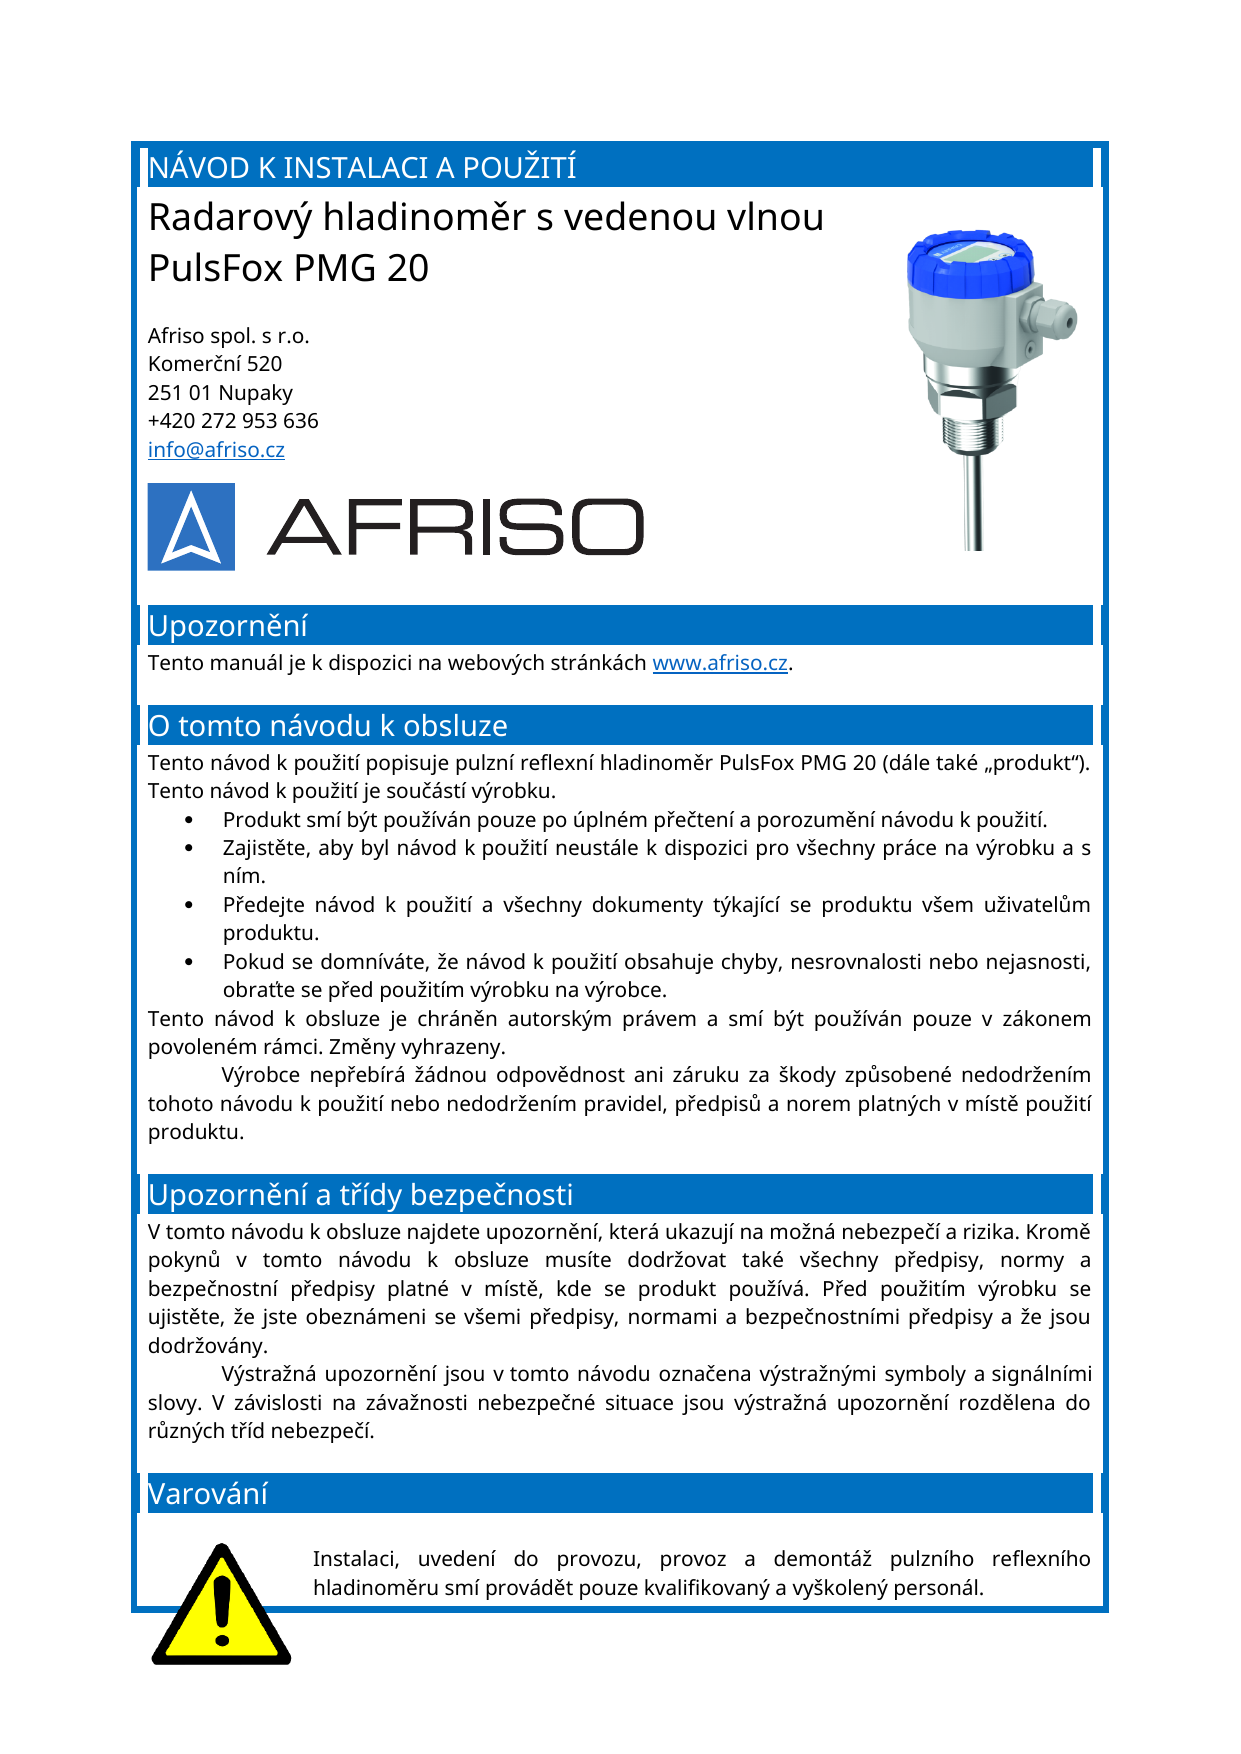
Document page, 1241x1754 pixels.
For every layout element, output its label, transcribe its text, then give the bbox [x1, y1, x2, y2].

text Upozornění [148, 605, 1093, 645]
text +420 272 953 636 [148, 406, 1093, 435]
text Výrobce nepřebírá žádnou odpovědnost ani záruku za škody způsobené nedodržením tohoto návodu k použití nebo nedodržením pravidel, předpisů a norem platných v místě použití produktu. [148, 1061, 1093, 1146]
text Radarový hladinoměr s vedenou vlnou [148, 190, 1093, 241]
list Zajistěte, aby byl návod k použití neustále k dispozici pro všechny práce na výrobku a s ním. [185, 833, 1093, 890]
picture [147, 1529, 295, 1680]
text info@afriso.cz [148, 435, 1093, 463]
text Upozornění a třídy bezpečnosti [148, 1174, 1093, 1214]
picture [858, 192, 1098, 551]
list Předejte návod k použití a všechny dokumenty týkající se produktu všem uživatelům produktu. [185, 890, 1093, 947]
text V tomto návodu k obsluze najdete upozornění, která ukazují na možná nebezpečí a rizika. Kromě pokynů v tomto návodu k obsluze musíte dodržovat také všechny předpisy, normy a bezpečnostní předpisy platné v místě, kde se produkt používá. Před použitím výrobku se ujistěte, že jste obeznámeni se všemi předpisy, normami a bezpečnostními předpisy a že jsou dodržovány. [148, 1217, 1093, 1359]
text Varování [148, 1473, 1093, 1513]
text Tento návod k použití popisuje pulzní reflexní hladinoměr PulsFox PMG 20 (dále také „produkt“). Tento návod k použití je součástí výrobku. [148, 748, 1093, 805]
list Pokud se domníváte, že návod k použití obsahuje chyby, nesrovnalosti nebo nejasnosti, obraťte se před použitím výrobku na výrobce. [185, 947, 1093, 1004]
text NÁVOD K INSTALACI A POUŽITÍ [148, 148, 1093, 187]
text Instalaci, uvedení do provozu, provoz a demontáž pulzního reflexního hladinoměru smí provádět pouze kvalifikovaný a vyškolený personál. [295, 1544, 1093, 1601]
text 251 01 Nupaky [148, 378, 1093, 406]
text Komerční 520 [148, 349, 1093, 378]
text Tento návod k obsluze je chráněn autorským právem a smí být používán pouze v zákonem povoleném rámci. Změny vyhrazeny. [148, 1004, 1093, 1061]
text PulsFox PMG 20 [148, 241, 1093, 292]
text Afriso spol. s r.o. [148, 321, 1093, 349]
list Produkt smí být používán pouze po úplném přečtení a porozumění návodu k použití. [185, 805, 1093, 833]
text Výstražná upozornění jsou v tomto návodu označena výstražnými symboly a signálními slovy. V závislosti na závažnosti nebezpečné situace jsou výstražná upozornění rozdělena do různých tříd nebezpečí. [148, 1359, 1093, 1445]
text Tento manuál je k dispozici na webových stránkách www.afriso.cz. [148, 648, 1093, 677]
text O tomto návodu k obsluze [148, 705, 1093, 745]
